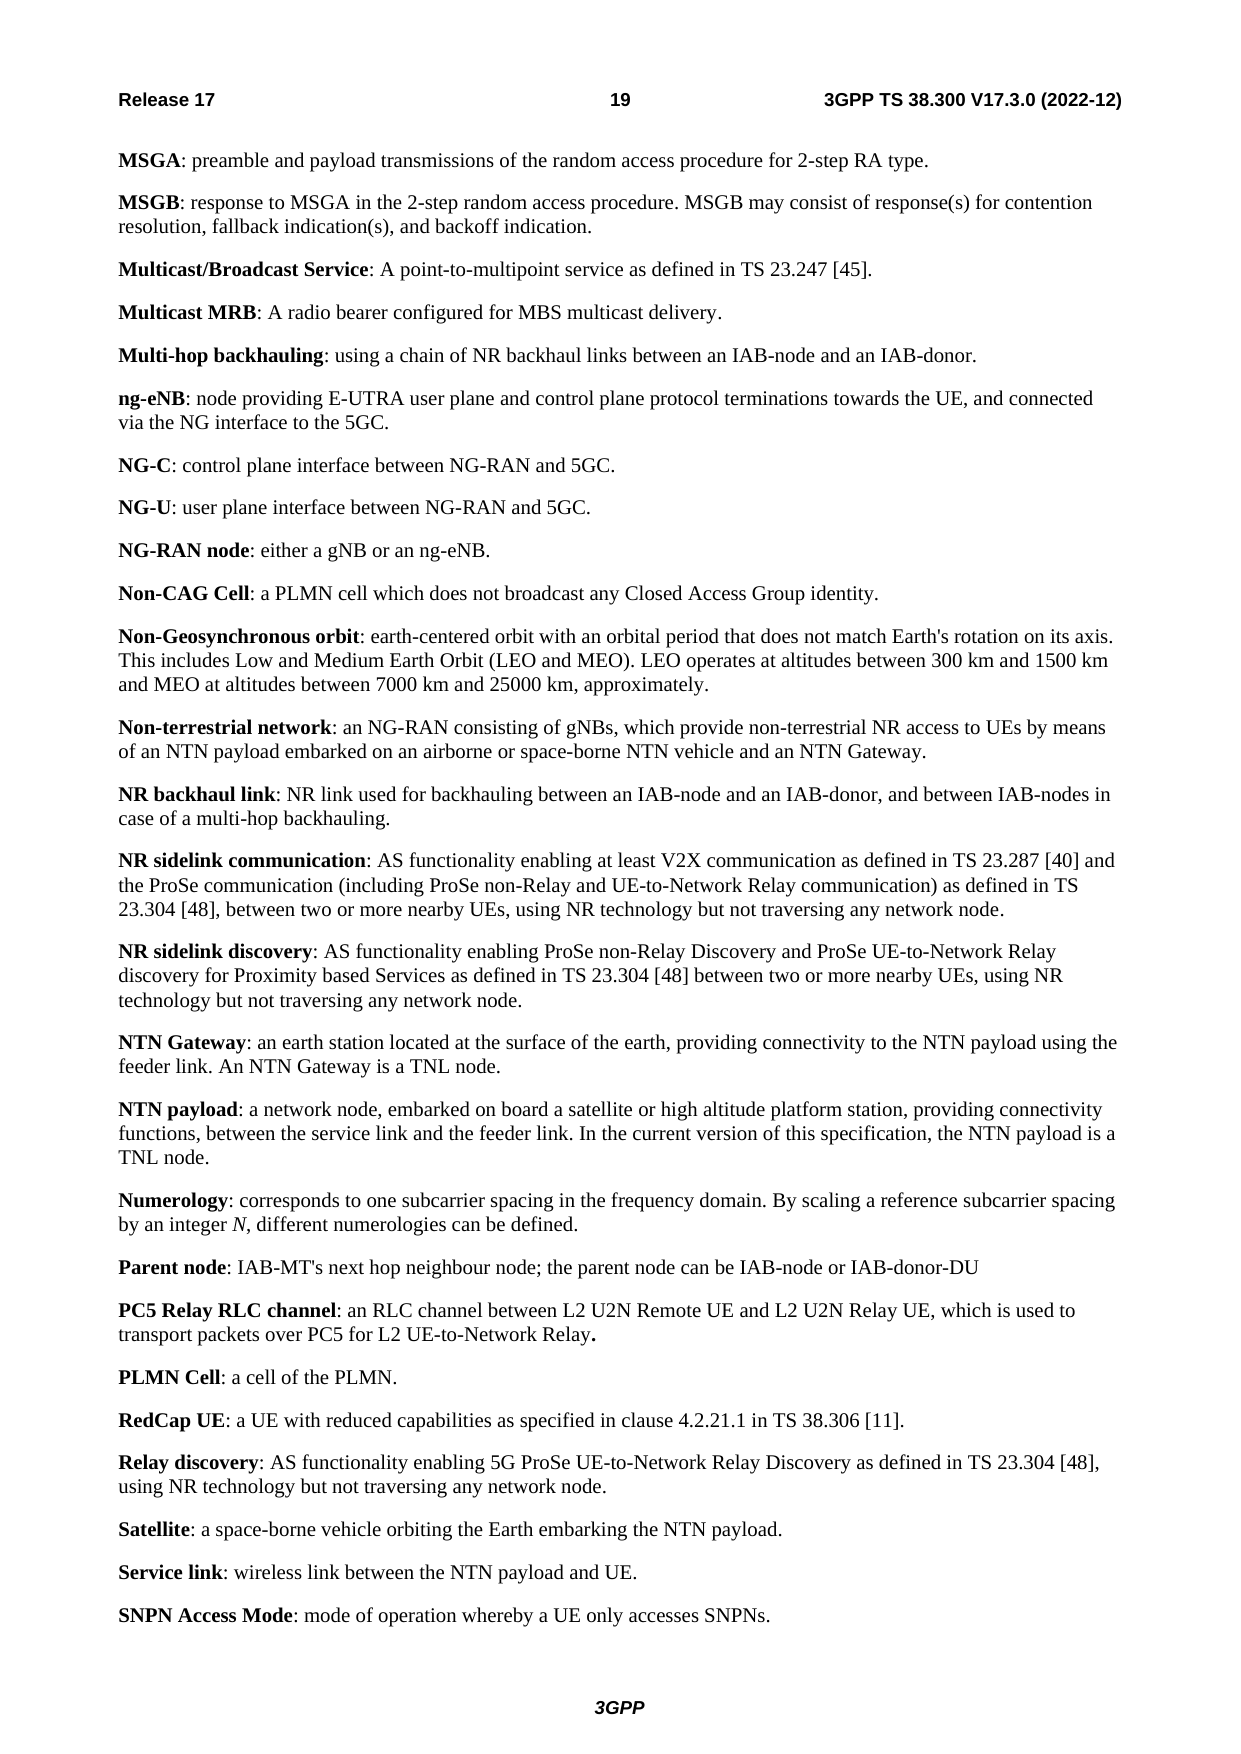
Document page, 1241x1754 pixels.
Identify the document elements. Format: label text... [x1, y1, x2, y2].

text RedCap UE: a UE with reduced capabilities as specified in clause 4.2.21.1 in TS 38.306 [11]. [118, 1407, 1122, 1432]
text ng-eNB: node providing E-UTRA user plane and control plane protocol terminations towards the UE, and connected via the NG interface to the 5GC. [118, 386, 1122, 434]
text MSGB: response to MSGA in the 2-step random access procedure. MSGB may consist of response(s) for contention resolution, fallback indication(s), and backoff indication. [118, 190, 1122, 238]
text NR backhaul link: NR link used for backhauling between an IAB-node and an IAB-donor, and between IAB-nodes in case of a multi-hop backhauling. [118, 782, 1122, 830]
text NG-RAN node: either a gNB or an ng-eNB. [118, 538, 1122, 562]
text Multi-hop backhauling: using a chain of NR backhaul links between an IAB-node and an IAB-donor. [118, 343, 1122, 367]
text NG-C: control plane interface between NG-RAN and 5GC. [118, 452, 1122, 477]
text Numerology: corresponds to one subcarrier spacing in the frequency domain. By scaling a reference subcarrier spacing by an integer N, different numerologies can be defined. [118, 1188, 1122, 1236]
text Non-CAG Cell: a PLMN cell which does not broadcast any Closed Access Group identity. [118, 581, 1122, 605]
text Non-Geosynchronous orbit: earth-centered orbit with an orbital period that does not match Earth's rotation on its axis. This includes Low and Medium Earth Orbit (LEO and MEO). LEO operates at altitudes between 300 km and 1500 km and MEO at altitudes between 7000 km and 25000 km, approximately. [118, 624, 1122, 696]
text NR sidelink discovery: AS functionality enabling ProSe non-Relay Discovery and ProSe UE-to-Network Relay discovery for Proximity based Services as defined in TS 23.304 [48] between two or more nearby UEs, using NR technology but not traversing any network node. [118, 939, 1122, 1012]
text NTN payload: a network node, embarked on board a satellite or high altitude platform station, providing connectivity functions, between the service link and the feeder link. In the current version of this specification, the NTN payload is a TNL node. [118, 1097, 1122, 1169]
text MSGA: preamble and payload transmissions of the random access procedure for 2-step RA type. [118, 147, 1122, 172]
text Relay discovery: AS functionality enabling 5G ProSe UE-to-Network Relay Discovery as defined in TS 23.304 [48], using NR technology but not traversing any network node. [118, 1450, 1122, 1498]
text NTN Gateway: an earth station located at the surface of the earth, providing connectivity to the NTN payload using the feeder link. An NTN Gateway is a TNL node. [118, 1030, 1122, 1078]
text Non-terrestrial network: an NG-RAN consisting of gNBs, which provide non-terrestrial NR access to UEs by means of an NTN payload embarked on an airborne or space-borne NTN vehicle and an NTN Gateway. [118, 715, 1122, 763]
text SNPN Access Mode: mode of operation whereby a UE only accesses SNPNs. [118, 1603, 1122, 1627]
text Multicast/Broadcast Service: A point-to-multipoint service as defined in TS 23.247 [45]. [118, 257, 1122, 281]
text PLMN Cell: a cell of the PLMN. [118, 1365, 1122, 1389]
text NR sidelink communication: AS functionality enabling at least V2X communication as defined in TS 23.287 [40] and the ProSe communication (including ProSe non-Relay and UE-to-Network Relay communication) as defined in TS 23.304 [48], between two or more nearby UEs, using NR technology but not traversing any network node. [118, 848, 1122, 921]
text PC5 Relay RLC channel: an RLC channel between L2 U2N Remote UE and L2 U2N Relay UE, which is used to transport packets over PC5 for L2 UE-to-Network Relay. [118, 1298, 1122, 1346]
text Satellite: a space-borne vehicle orbiting the Earth embarking the NTN payload. [118, 1517, 1122, 1541]
text Multicast MRB: A radio bearer configured for MBS multicast delivery. [118, 300, 1122, 324]
text NG-U: user plane interface between NG-RAN and 5GC. [118, 495, 1122, 519]
text Parent node: IAB-MT's next hop neighbour node; the parent node can be IAB-node or IAB-donor-DU [118, 1255, 1122, 1279]
text Service link: wireless link between the NTN payload and UE. [118, 1560, 1122, 1584]
